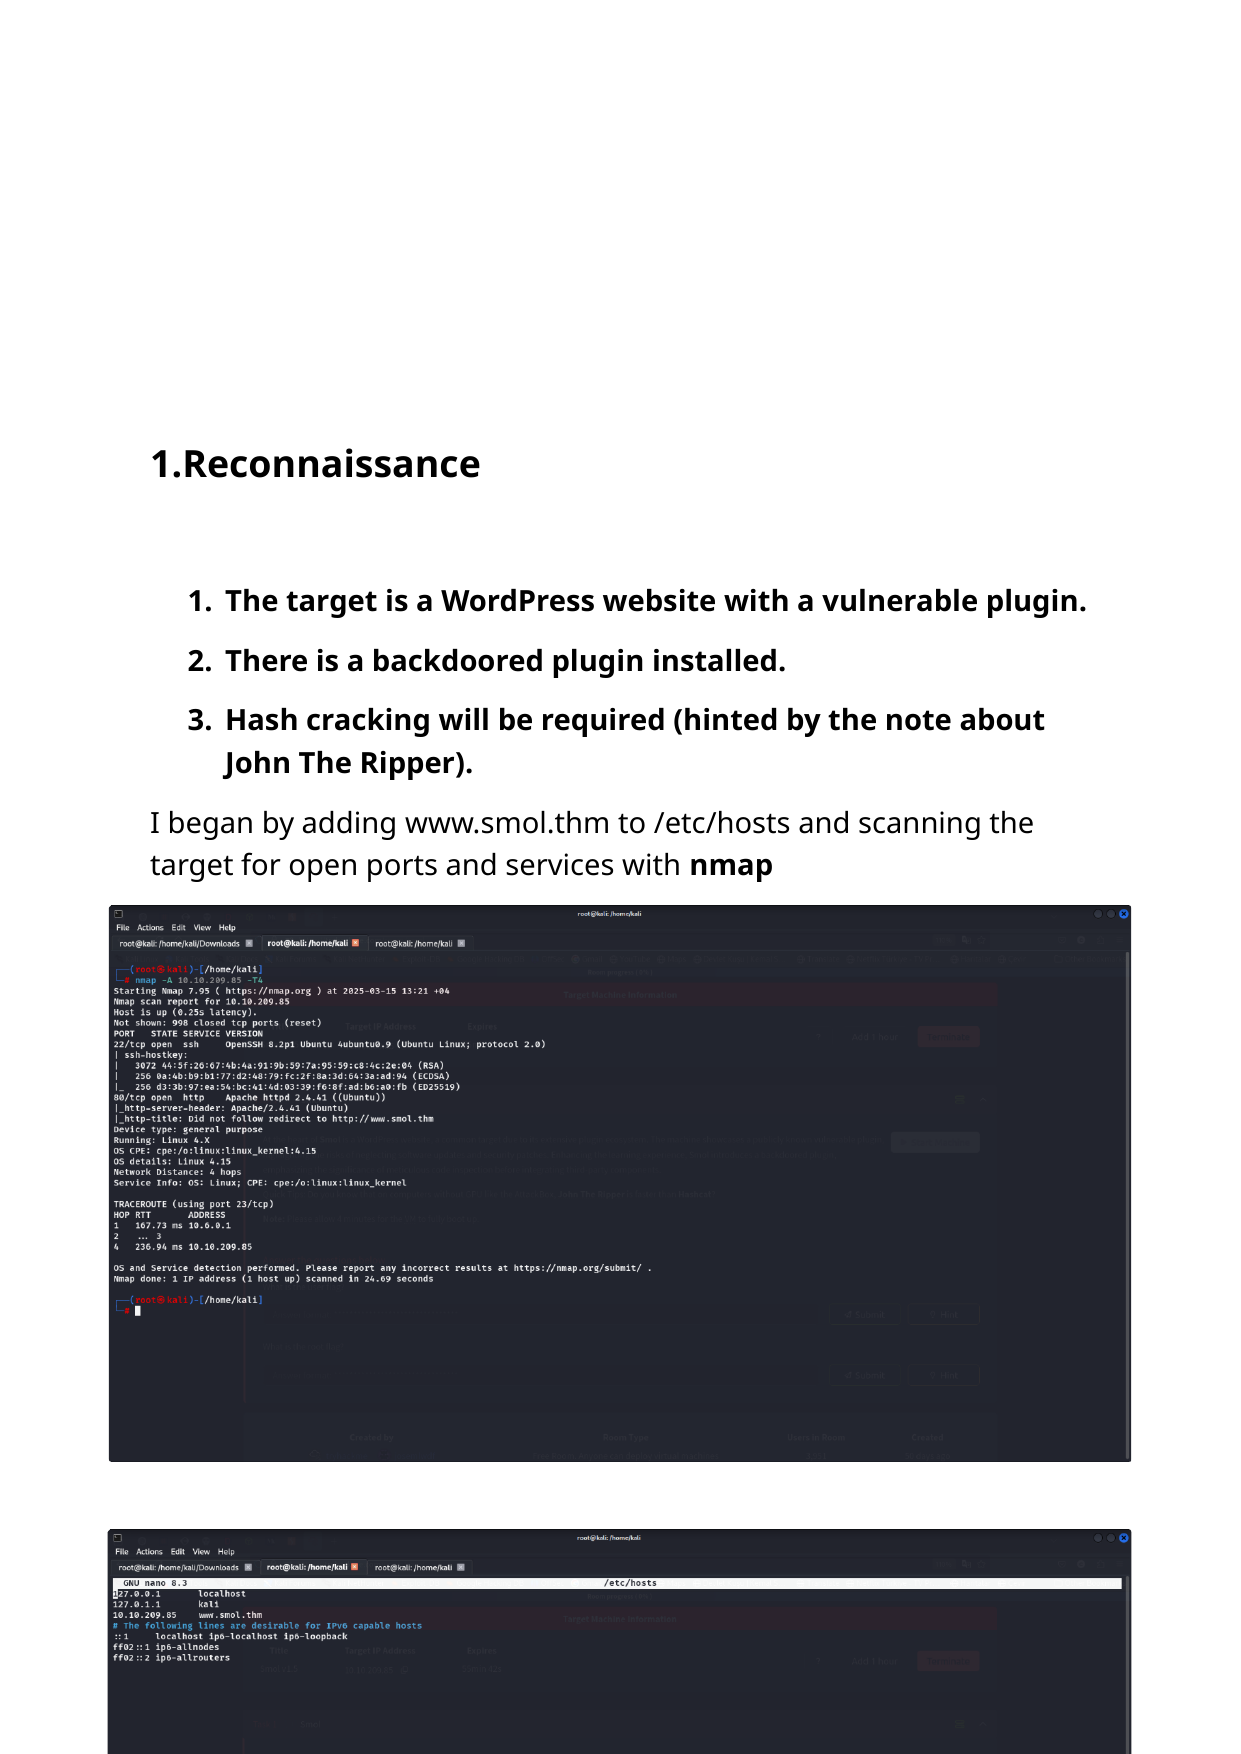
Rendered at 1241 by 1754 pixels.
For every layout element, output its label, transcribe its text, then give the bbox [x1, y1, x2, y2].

list Hash cracking will be required (hinted by the note about John The Ripper). [187, 699, 1090, 782]
text 1.Reconnaissance [150, 437, 1090, 488]
list The target is a WordPress website with a vulnerable plugin. [187, 581, 1090, 620]
picture [108, 905, 1132, 1462]
text I began by adding www.smol.thm to /etc/hosts and scanning the target for open ports and services with nmap [150, 802, 1090, 884]
picture [107, 1529, 1132, 1754]
list There is a backdoored plugin installed. [187, 640, 1090, 680]
